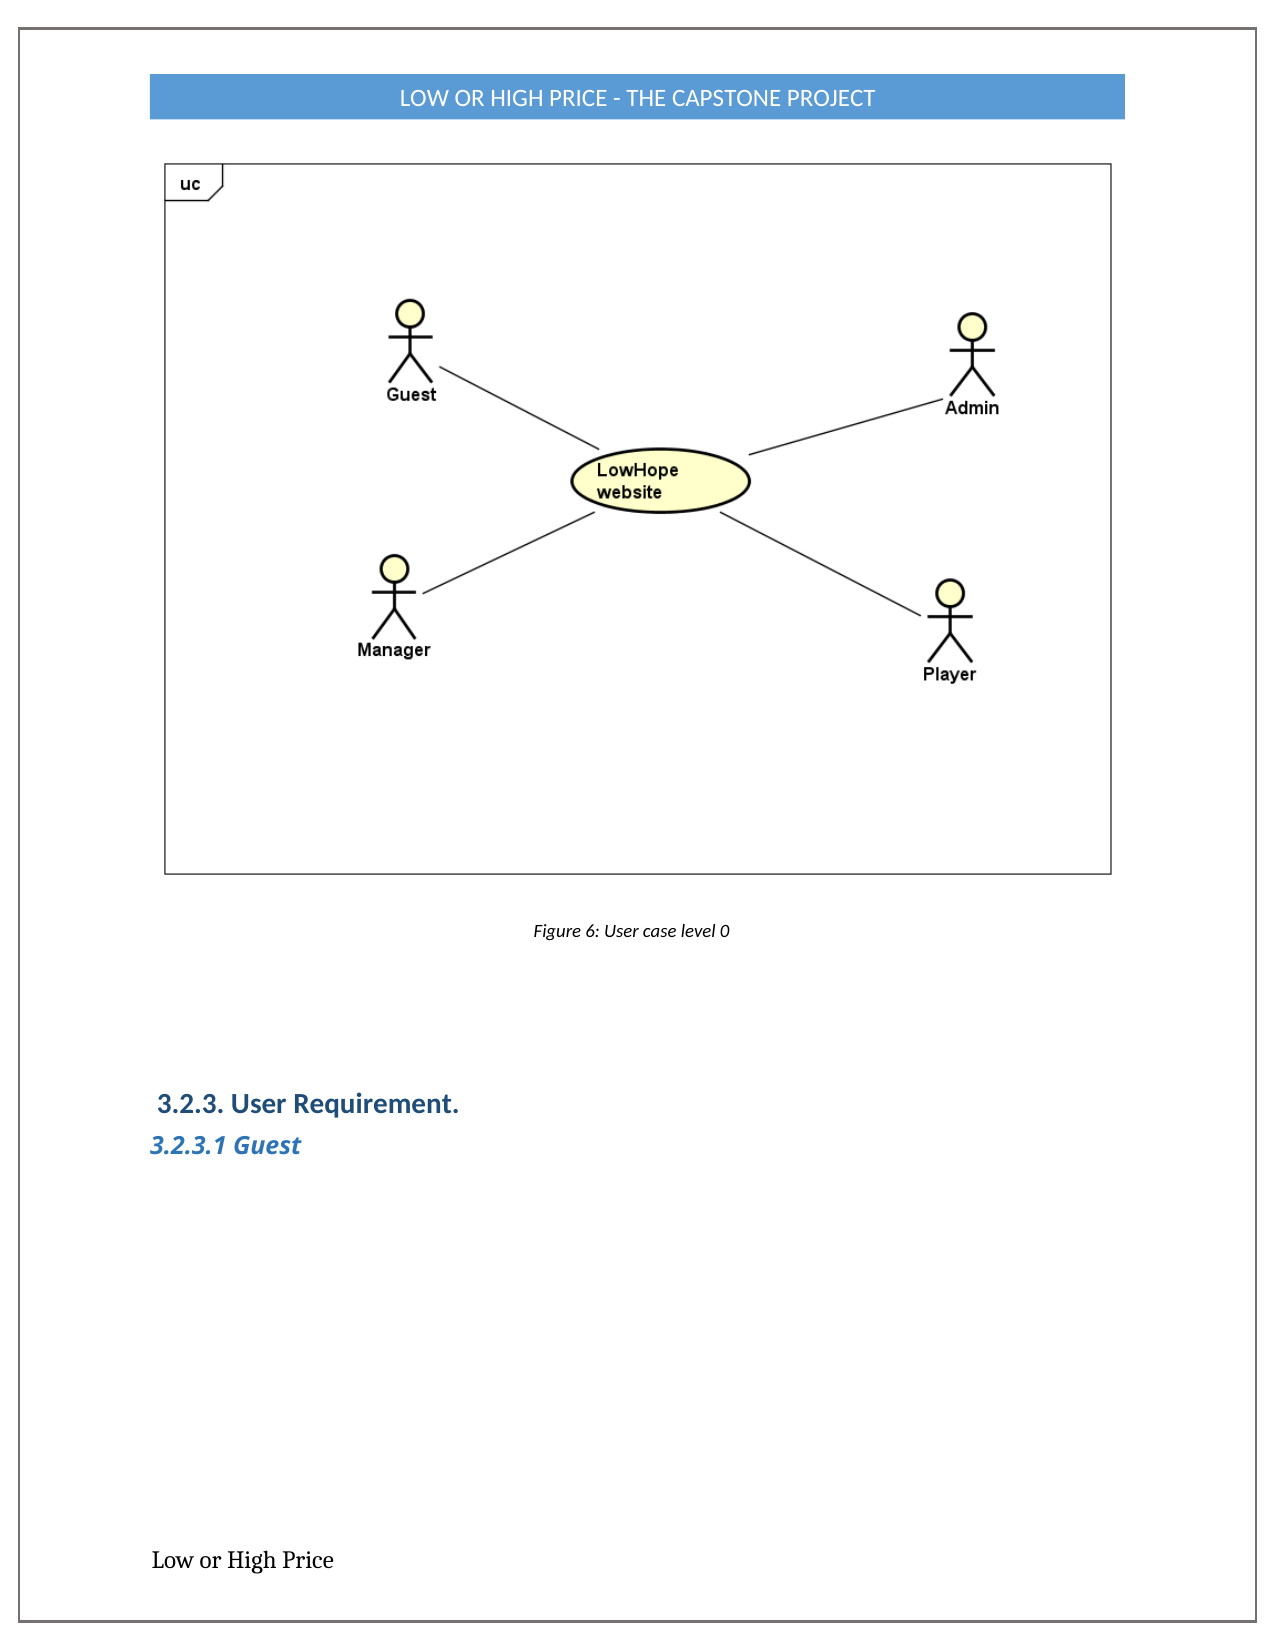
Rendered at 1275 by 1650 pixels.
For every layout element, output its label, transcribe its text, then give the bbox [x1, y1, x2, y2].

text Figure 6: User case level 0 [525, 920, 1125, 943]
subtitle 3.2.3.1 Guest [150, 1128, 1125, 1162]
picture [150, 150, 1125, 888]
subtitle 3.2.3. User Requirement. [150, 1085, 1125, 1121]
